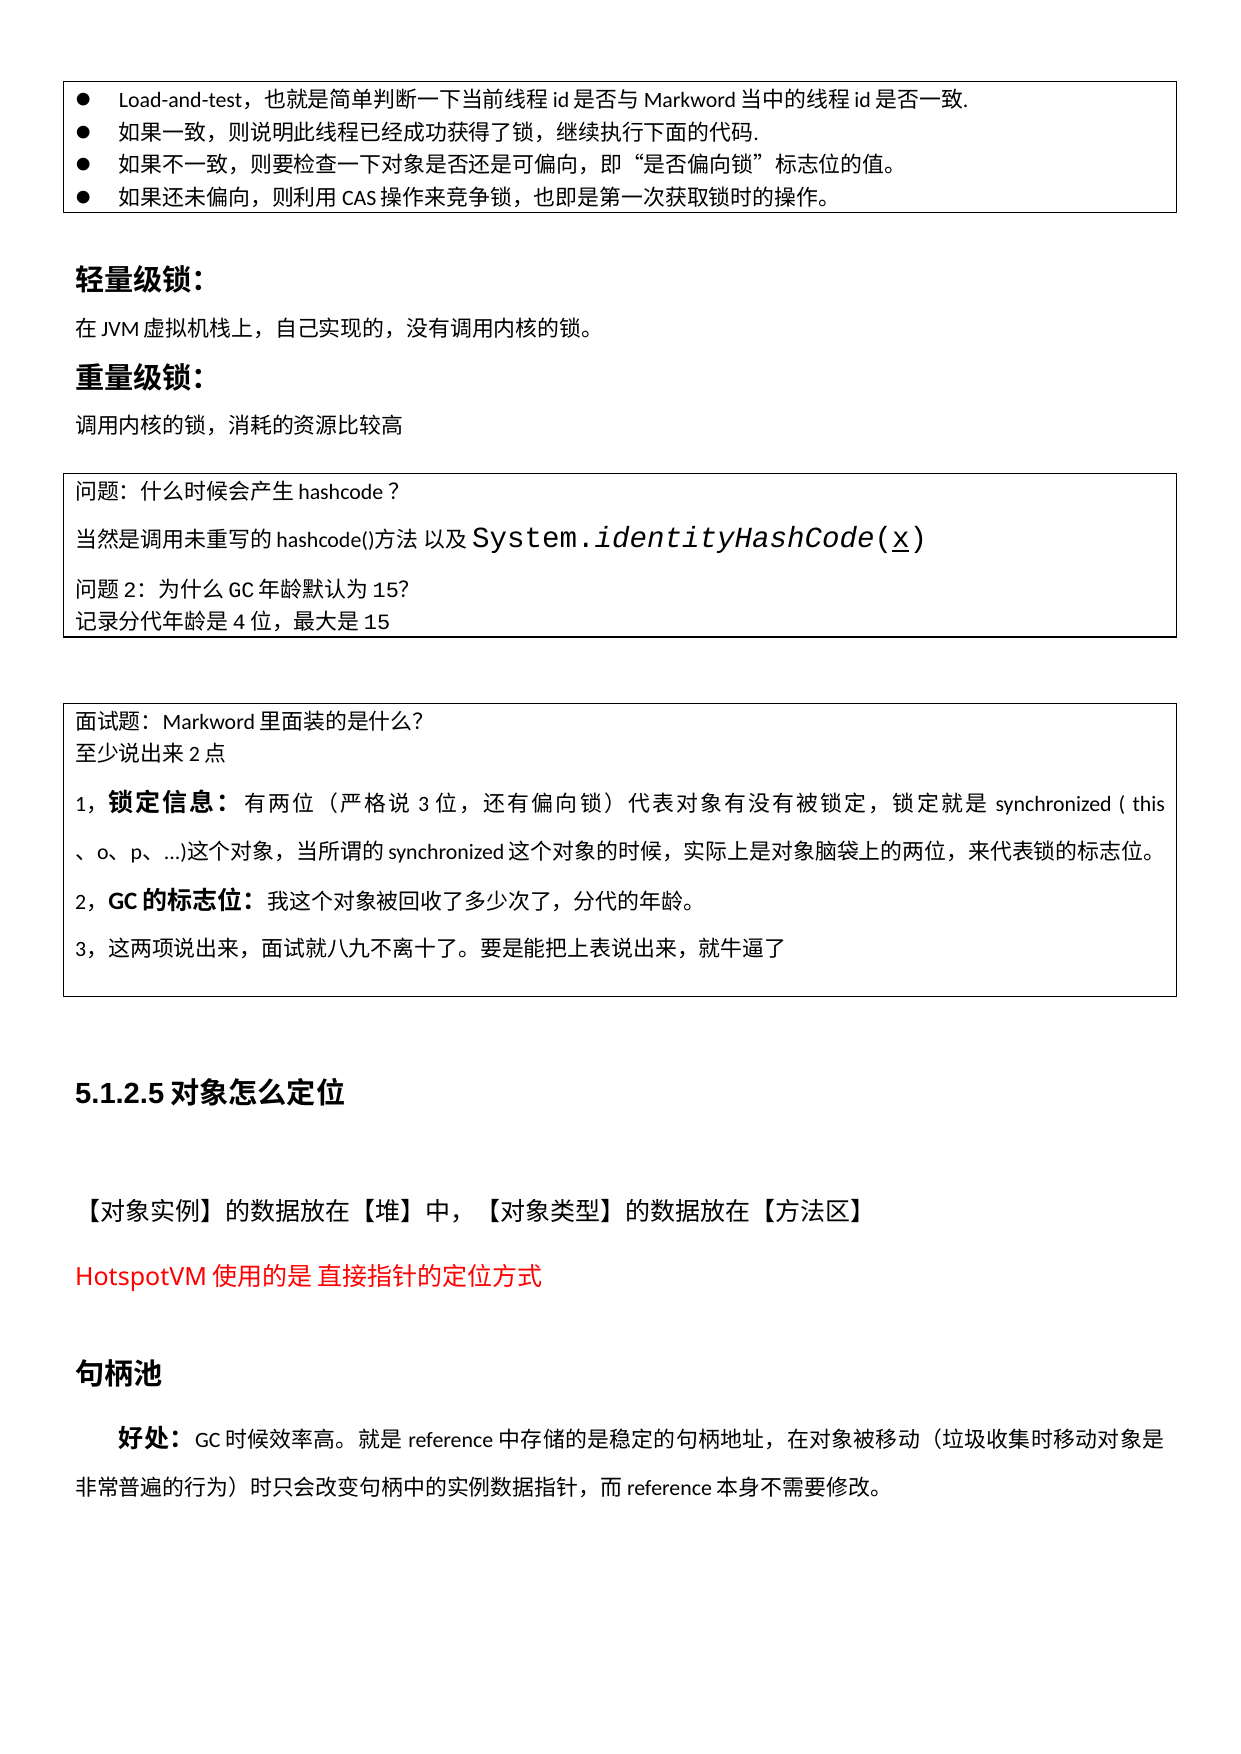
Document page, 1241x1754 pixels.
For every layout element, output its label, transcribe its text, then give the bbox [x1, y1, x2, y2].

text 【对象实例】的数据放在【堆】中，【对象类型】的数据放在【方法区】 [75, 1177, 1165, 1242]
text HotspotVM使用的是 直接指针的定位方式 [75, 1242, 1165, 1307]
text 句柄池 [75, 1339, 1165, 1404]
text 好处：GC时候效率高。就是 reference 中存储的是稳定的句柄地址，在对象被移动（垃圾收集时移动对象是非常普遍的行为）时只会改变句柄中的实例数据指针，而 reference 本身不需要修改。 [75, 1404, 1165, 1502]
subtitle 5.1.2.5对象怎么定位 [75, 1059, 1165, 1124]
text 轻量级锁： [75, 245, 1165, 310]
text 调用内核的锁，消耗的资源比较高 [75, 408, 1165, 440]
text 重量级锁： [75, 343, 1165, 408]
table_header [64, 82, 1176, 212]
table_header 面试题：Markword里面装的是什么？ 至少说出来2点 锁定信息：有两位（严格说3位，还有偏向锁）代表对象有没有被锁定，锁定就是synchronized ( this 、o、p、...)这个对象，当所谓的synchronized这个对象的时候，实际上是对象脑袋上的两位，来代表锁的标志位。 GC的标志位：我这个对象被回收了多少次了，分代的年龄。 这两项说出来，面试就八九不离十了。要是能把上表说出来，就牛逼了 [64, 704, 1176, 996]
text 在JVM虚拟机栈上，自己实现的，没有调用内核的锁。 [75, 310, 1165, 343]
table_header 问题：什么时候会产生hashcode ？ 当然是调用未重写的hashcode()方法 以及 System.identityHashCode(x) 问题2：为什么GC年龄默认为15？ 记录分代年龄是4位，最大是15 [64, 474, 1176, 636]
